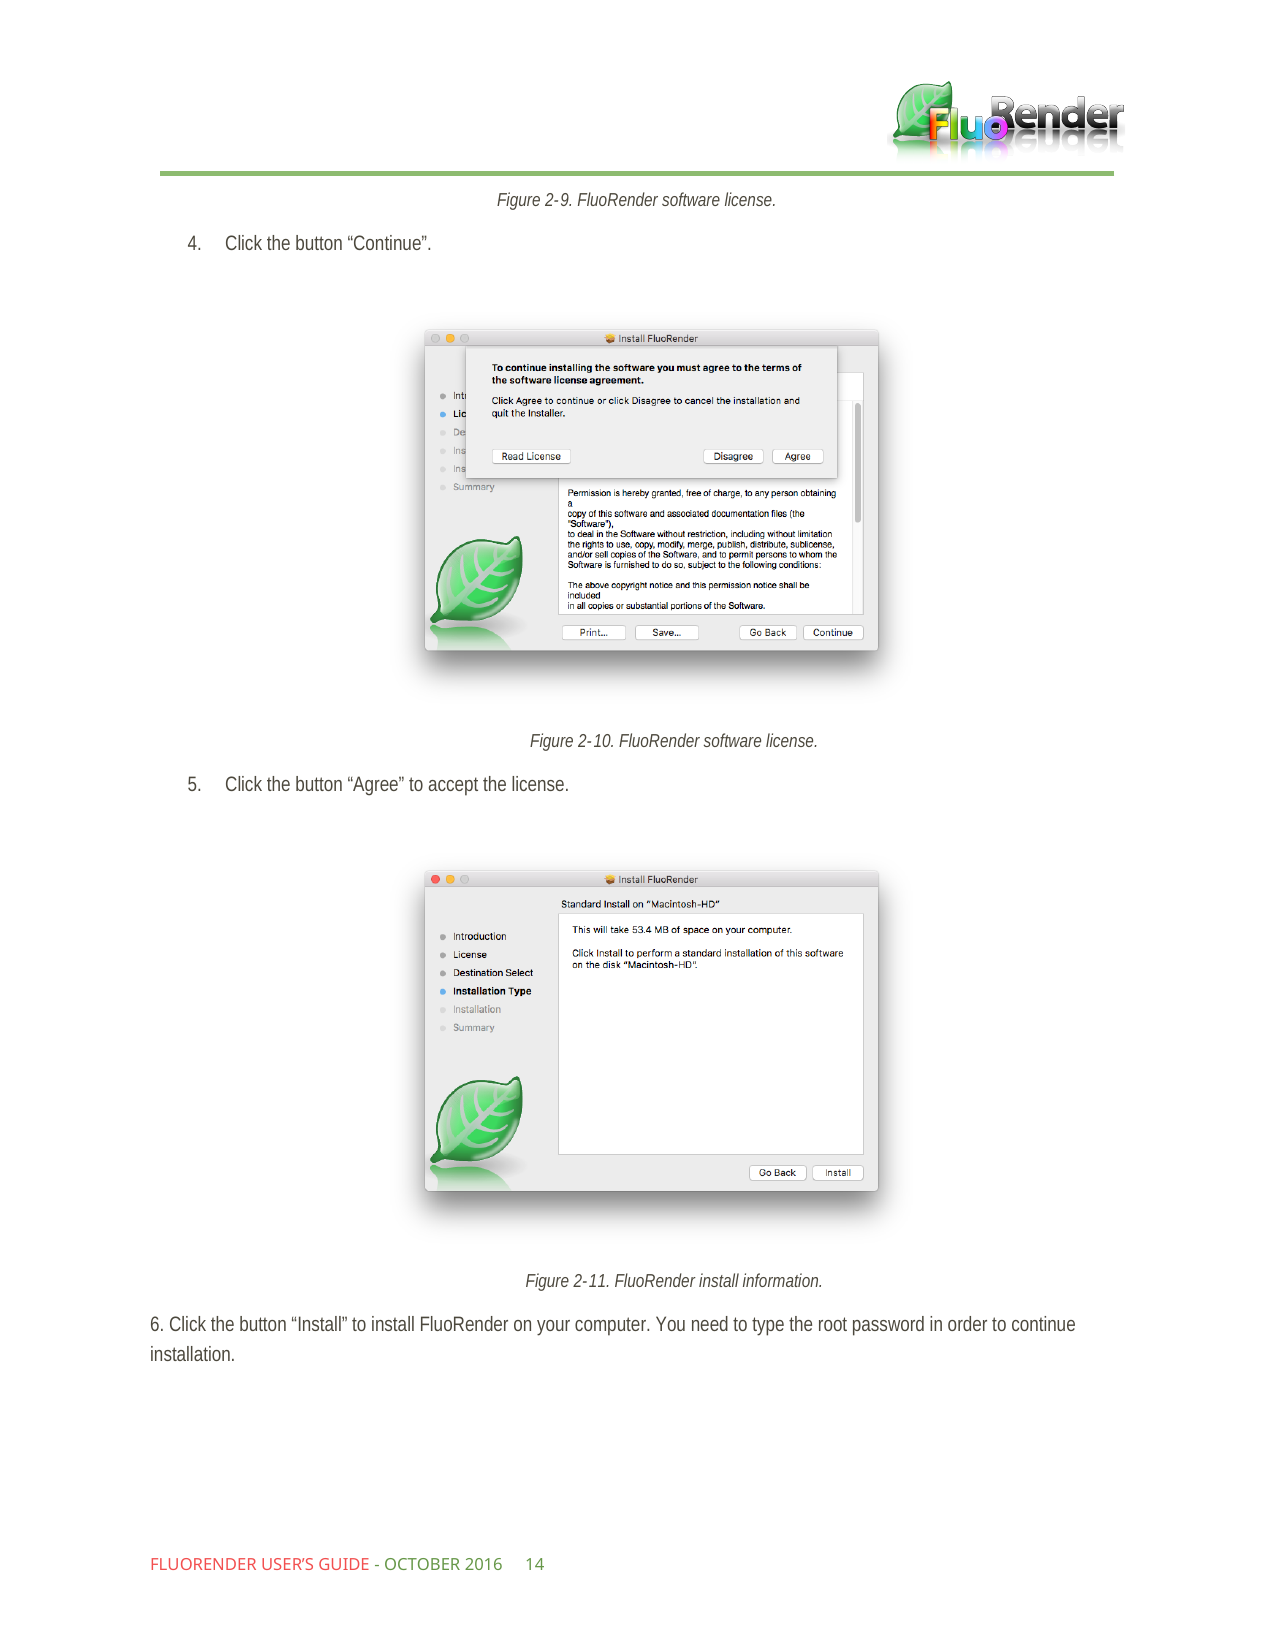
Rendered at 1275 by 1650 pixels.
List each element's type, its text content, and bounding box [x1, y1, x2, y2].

picture [887, 75, 1125, 165]
list Click the button “Continue”. [187, 231, 1125, 255]
picture [381, 835, 932, 1264]
list Click the button “Agree” to accept the license. [187, 772, 1125, 796]
picture [381, 294, 932, 724]
text 6. Click the button “Install” to install FluoRender on your computer. You need to type the root password in order to continue installation. [150, 1312, 1125, 1366]
